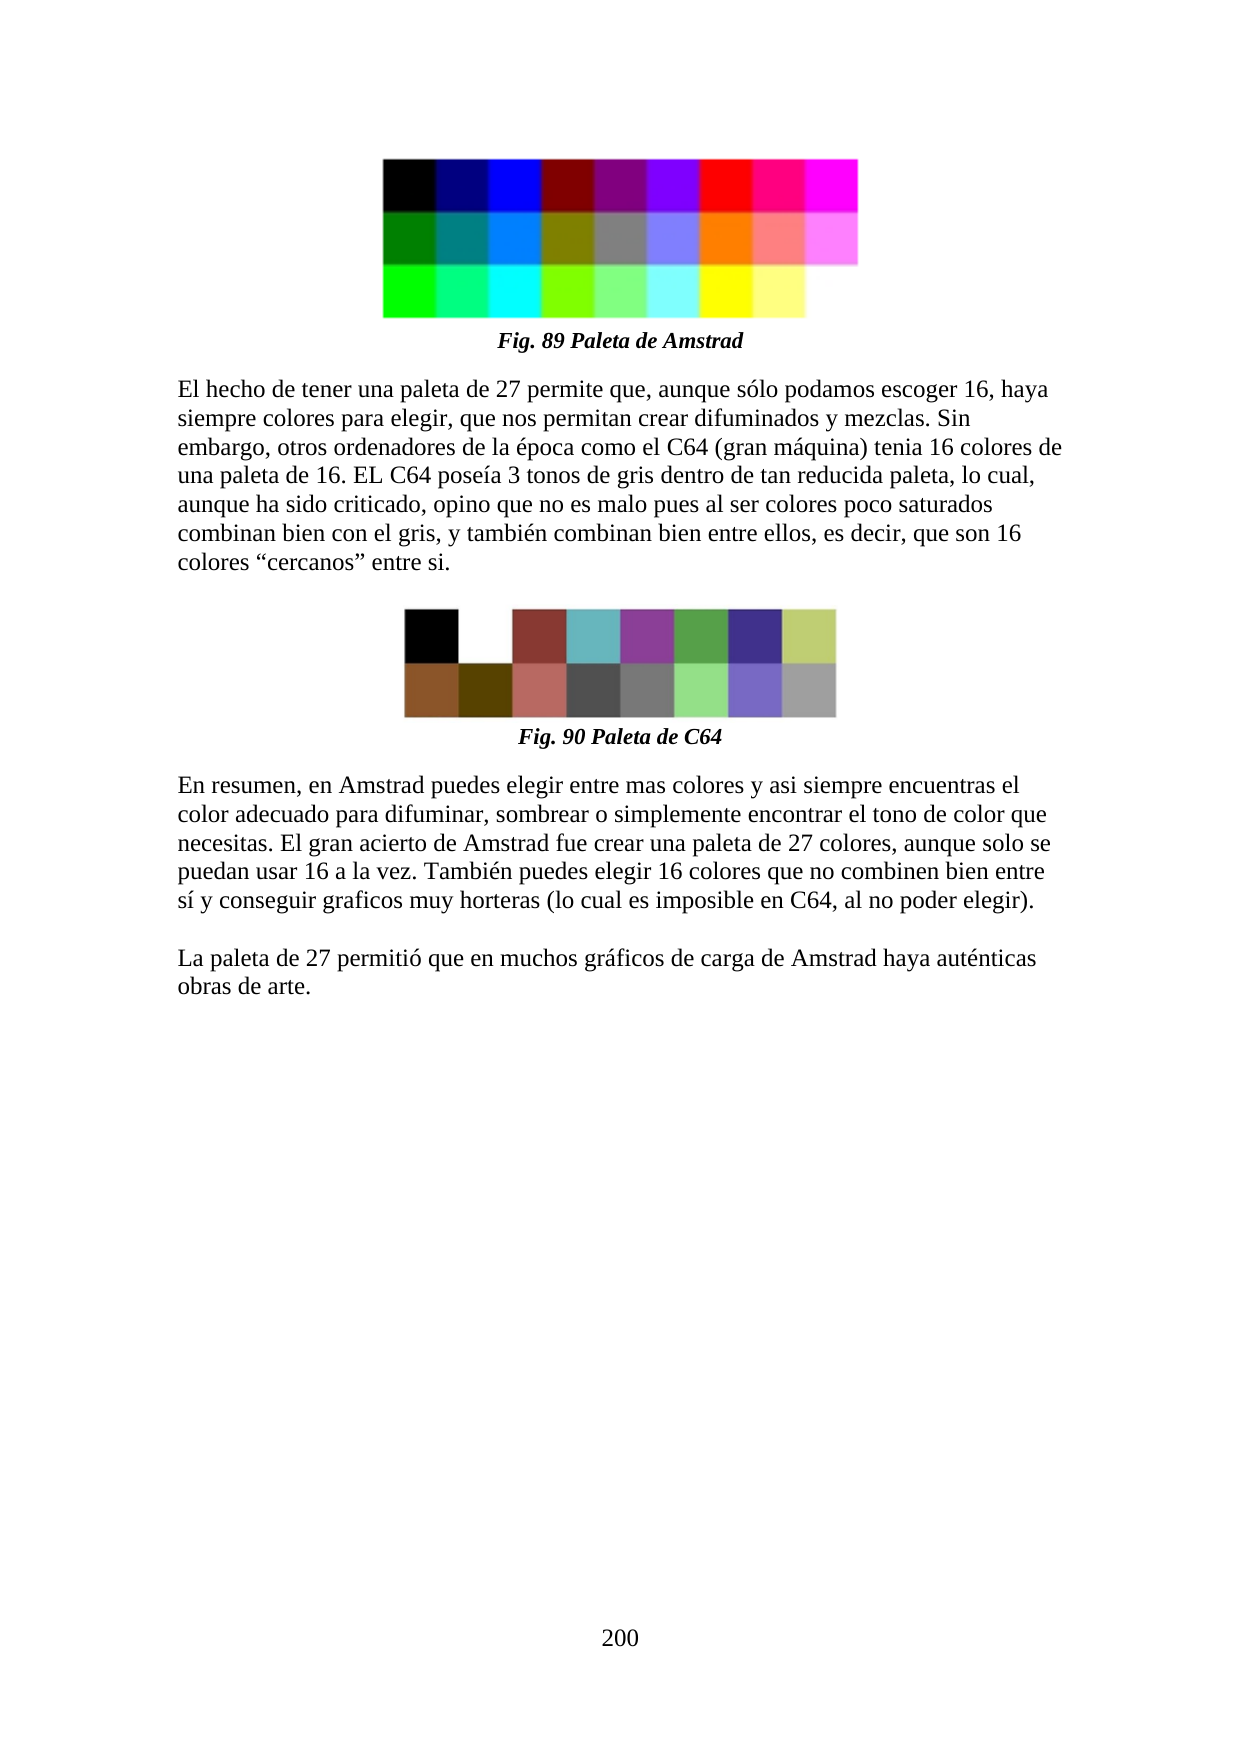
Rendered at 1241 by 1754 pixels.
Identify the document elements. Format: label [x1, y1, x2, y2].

picture [373, 147, 867, 327]
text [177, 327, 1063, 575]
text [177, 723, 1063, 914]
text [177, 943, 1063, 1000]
picture [399, 604, 842, 723]
